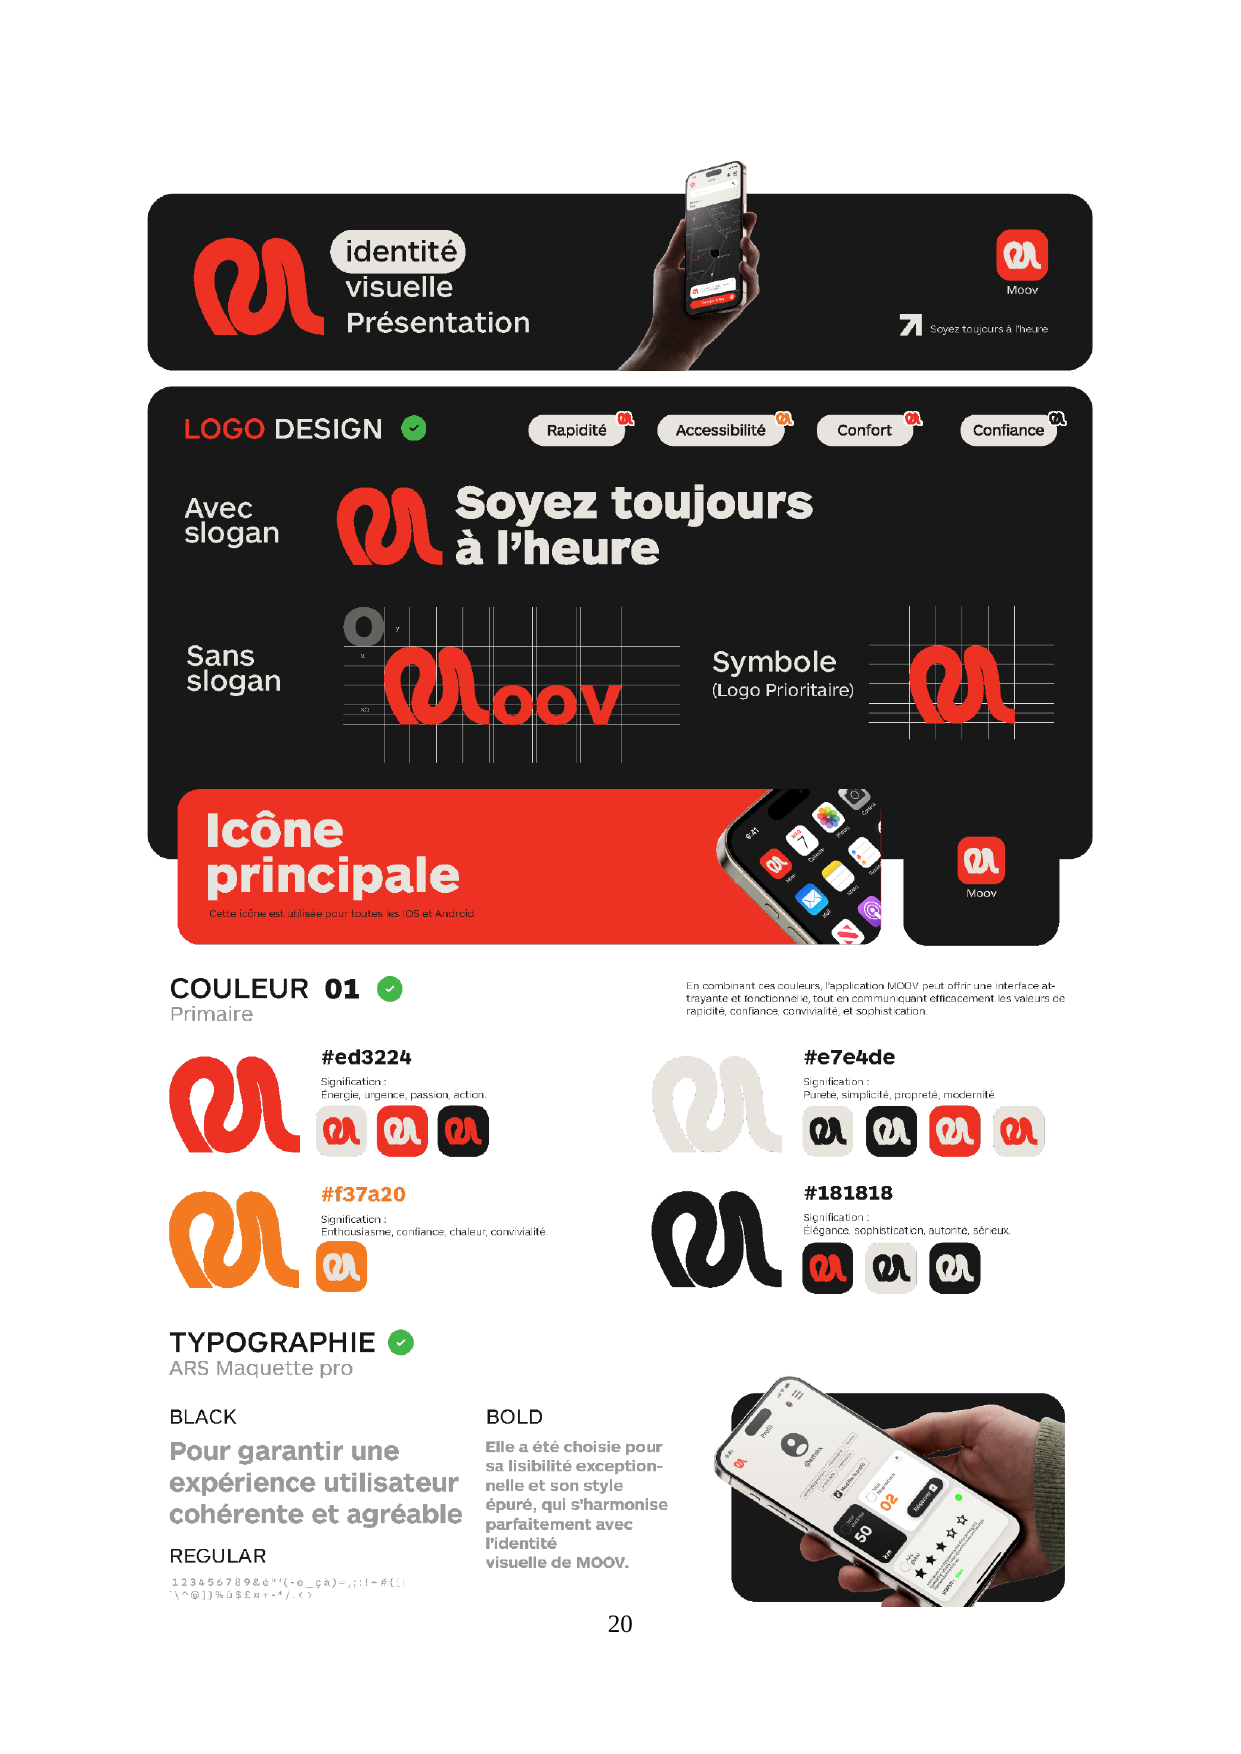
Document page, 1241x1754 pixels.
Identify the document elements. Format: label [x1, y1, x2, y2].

picture [147, 147, 1093, 1607]
